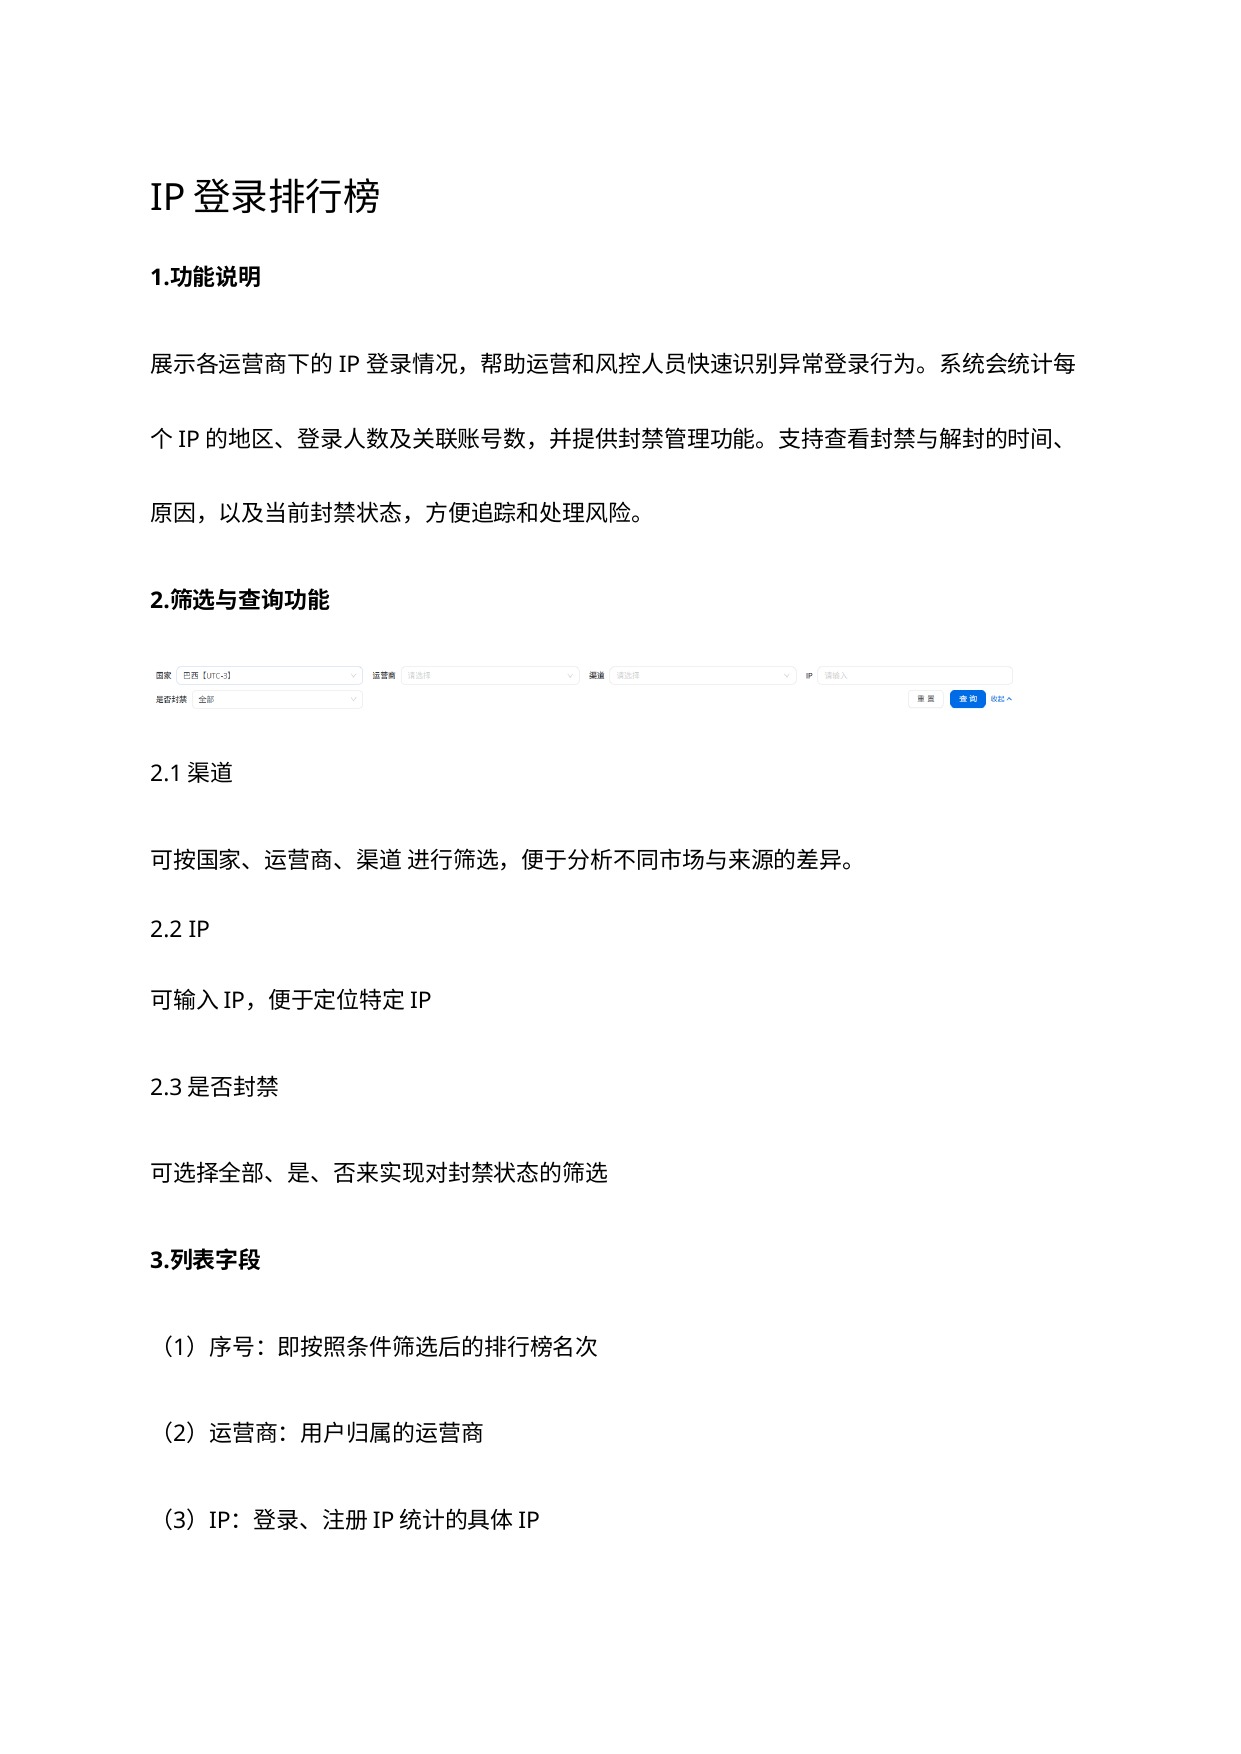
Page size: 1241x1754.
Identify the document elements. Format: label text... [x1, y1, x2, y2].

text 2.1渠道 [150, 739, 1090, 804]
subtitle IP登录排行榜 [150, 162, 1090, 227]
picture [150, 659, 1016, 711]
text 展示各运营商下的 IP 登录情况，帮助运营和风控人员快速识别异常登录行为。系统会统计每个 IP 的地区、登录人数及关联账号数，并提供封禁管理功能。支持查看封禁与解封的时间、原因，以及当前封禁状态，方便追踪和处理风险。 [150, 330, 1090, 544]
text 可选择全部、是、否来实现对封禁状态的筛选 [150, 1139, 1090, 1204]
text 2.3是否封禁 [150, 1053, 1090, 1118]
text （1）序号：即按照条件筛选后的排行榜名次 [150, 1313, 1090, 1378]
text （2）运营商：用户归属的运营商 [150, 1399, 1090, 1464]
text 2.2 IP [150, 912, 1090, 945]
text 3.列表字段 [150, 1226, 1090, 1291]
text 可按国家、运营商、渠道 进行筛选，便于分析不同市场与来源的差异。 [150, 826, 1090, 891]
text 1.功能说明 [150, 243, 1090, 308]
text （3）IP：登录、注册IP统计的具体IP [150, 1486, 1090, 1551]
text 2.筛选与查询功能 [150, 566, 1090, 631]
text 可输入IP，便于定位特定IP [150, 966, 1090, 1031]
